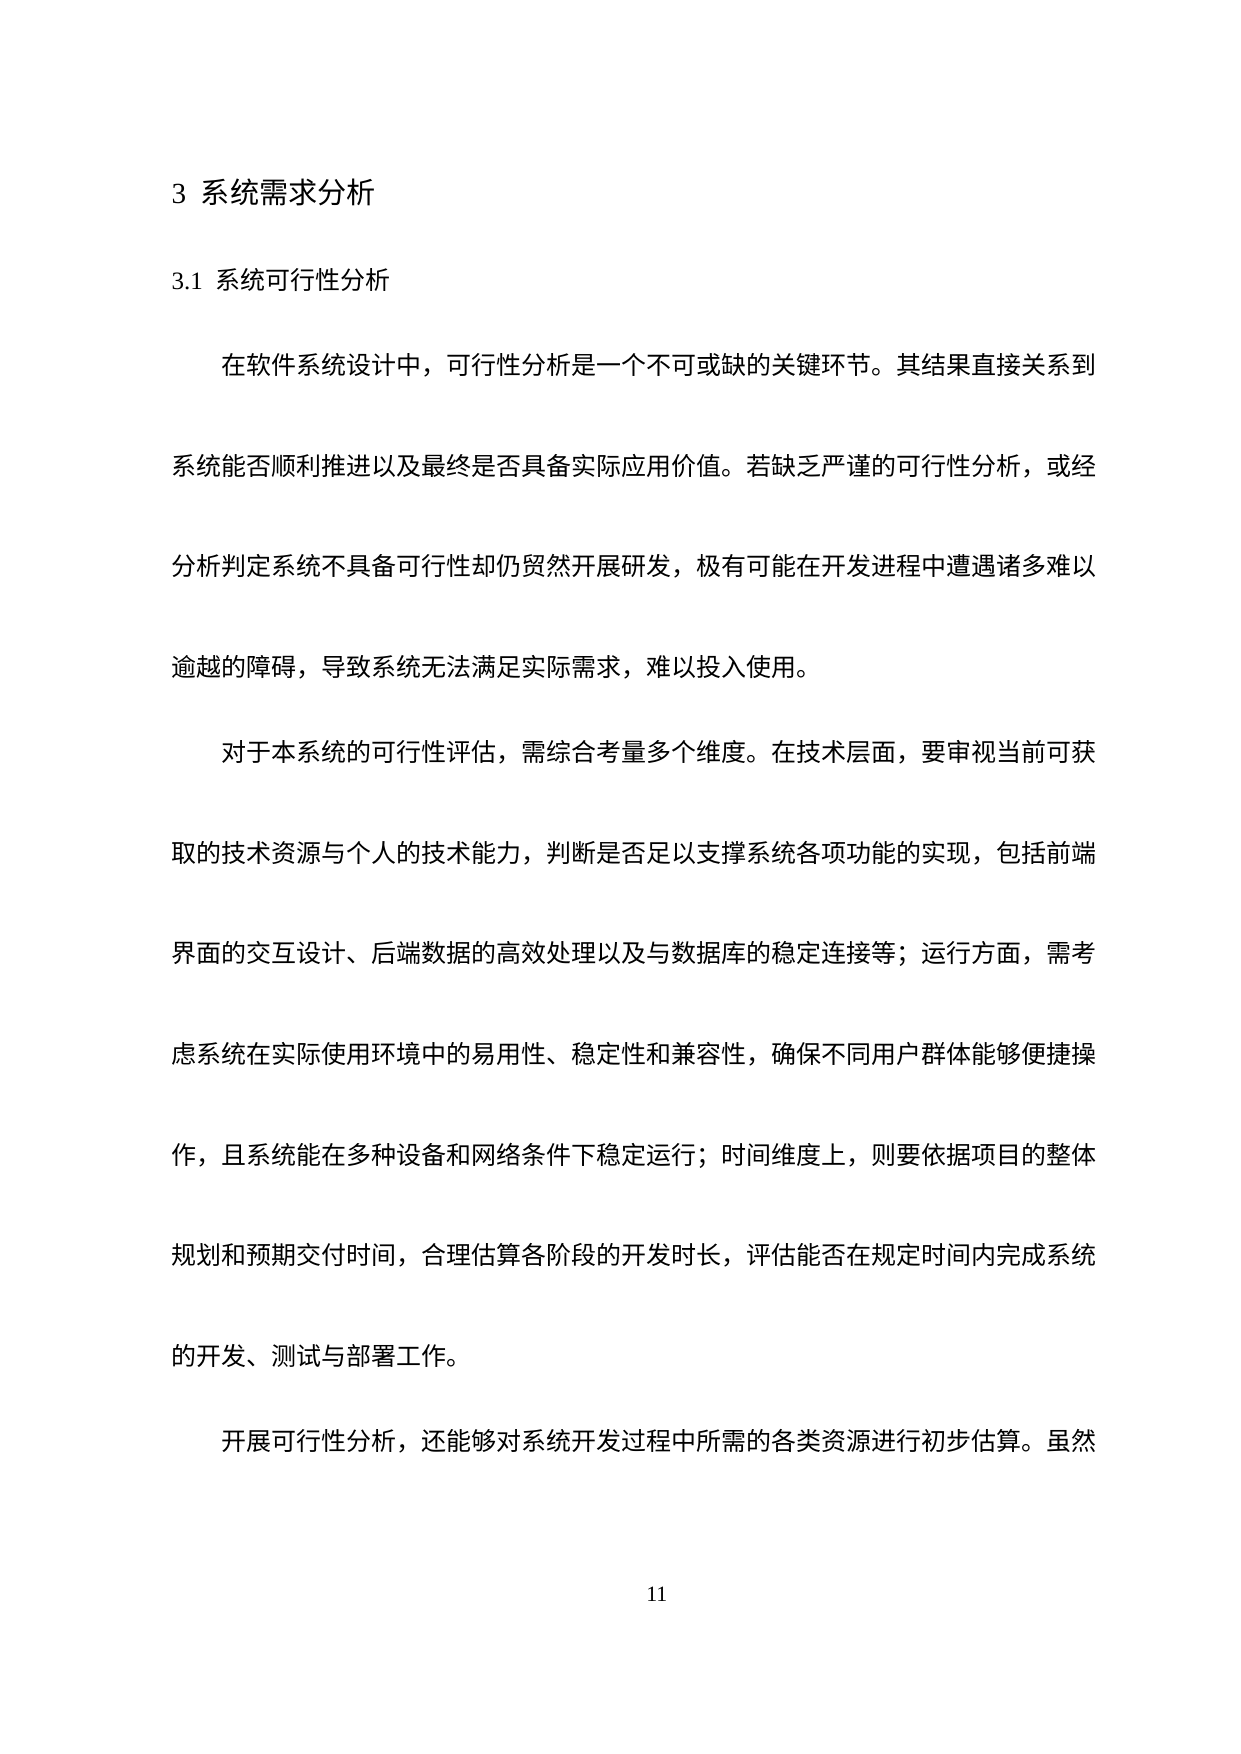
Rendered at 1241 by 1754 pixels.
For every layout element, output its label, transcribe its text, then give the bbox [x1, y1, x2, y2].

text 3 系统需求分析 [171, 157, 1098, 224]
text 3.1 系统可行性分析 [171, 245, 1098, 312]
text 在软件系统设计中，可行性分析是一个不可或缺的关键环节。其结果直接关系到系统能否顺利推进以及最终是否具备实际应用价值。若缺乏严谨的可行性分析，或经分析判定系统不具备可行性却仍贸然开展研发，极有可能在开发进程中遭遇诸多难以逾越的障碍，导致系统无法满足实际需求，难以投入使用。 [171, 330, 1098, 699]
text 对于本系统的可行性评估，需综合考量多个维度。在技术层面，要审视当前可获取的技术资源与个人的技术能力，判断是否足以支撑系统各项功能的实现，包括前端界面的交互设计、后端数据的高效处理以及与数据库的稳定连接等；运行方面，需考虑系统在实际使用环境中的易用性、稳定性和兼容性，确保不同用户群体能够便捷操作，且系统能在多种设备和网络条件下稳定运行；时间维度上，则要依据项目的整体规划和预期交付时间，合理估算各阶段的开发时长，评估能否在规定时间内完成系统的开发、测试与部署工作。 [171, 717, 1098, 1388]
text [171, 1406, 1098, 1473]
